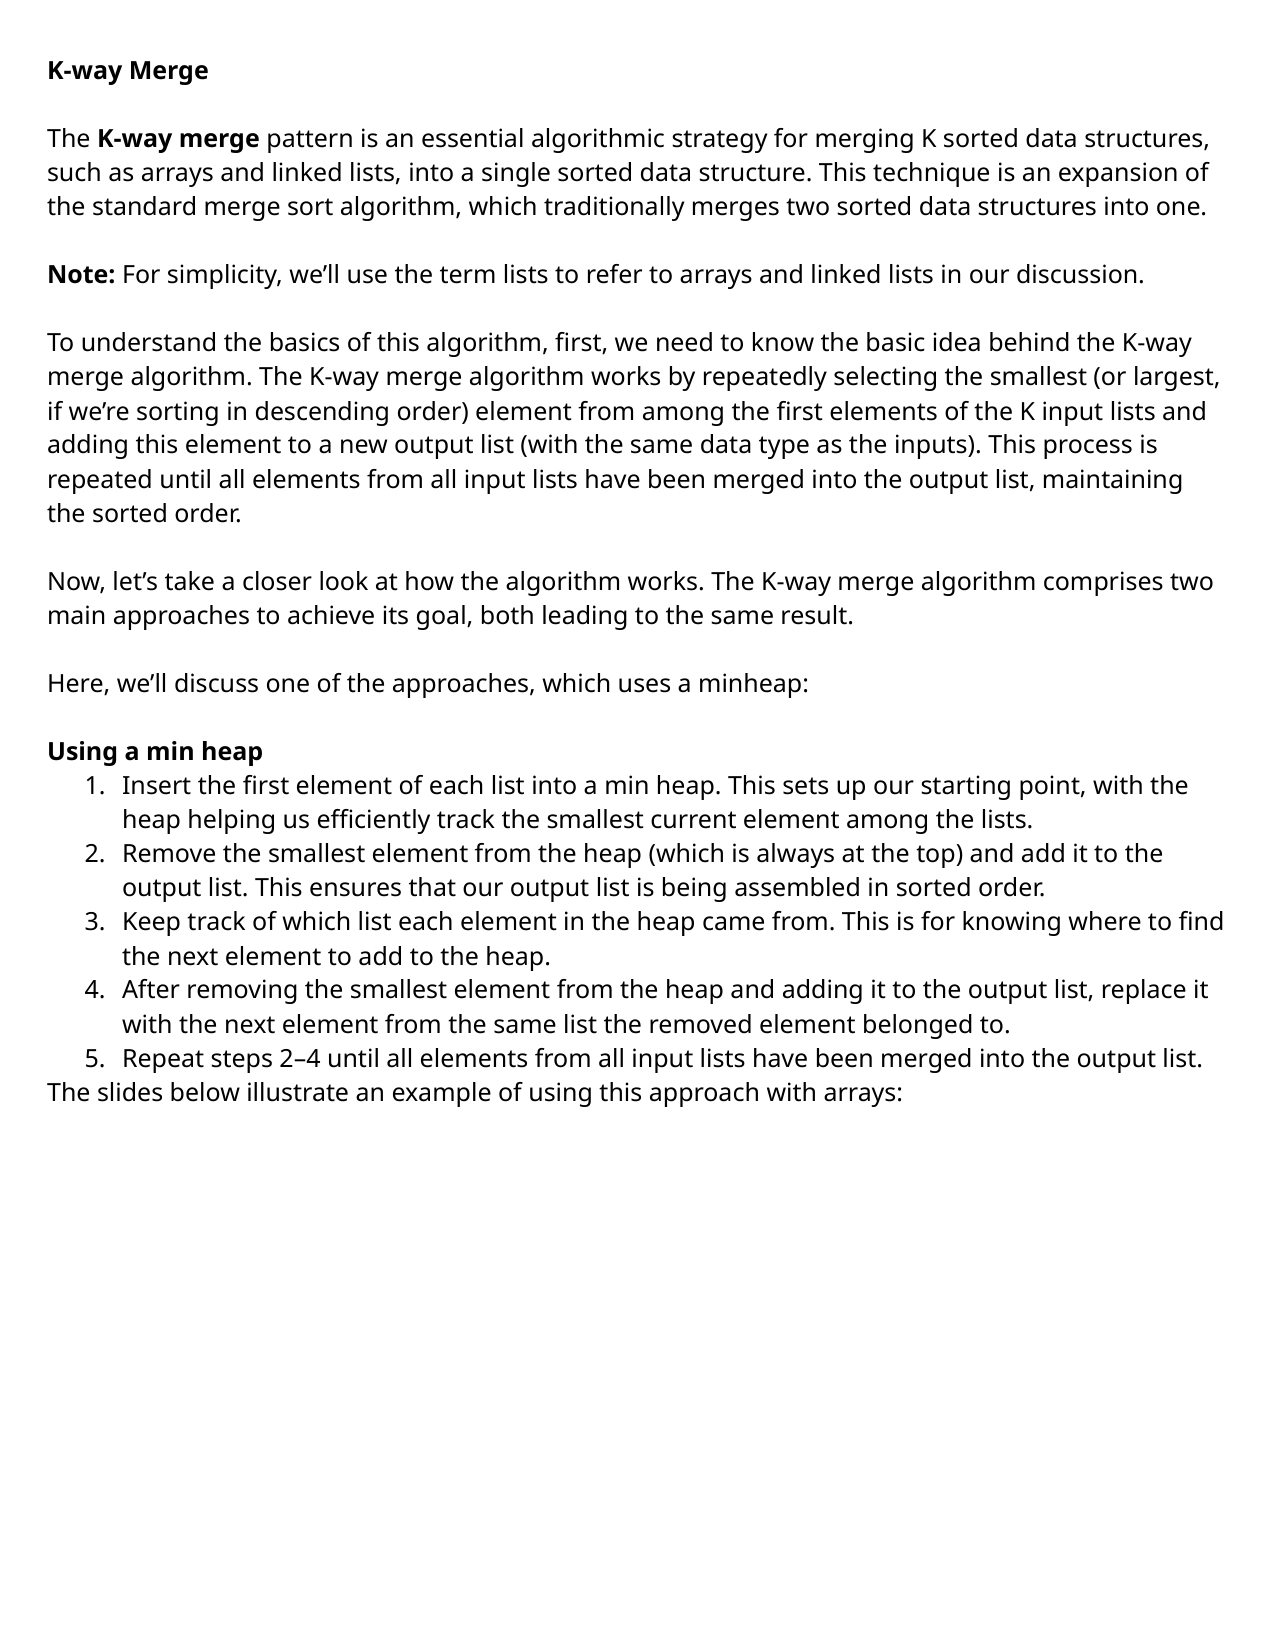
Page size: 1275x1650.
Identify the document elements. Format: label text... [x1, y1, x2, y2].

list Insert the first element of each list into a min heap. This sets up our starting point, with the heap helping us efficiently track the smallest current element among the lists. [84, 768, 1228, 836]
text Here, we’ll discuss one of the approaches, which uses a minheap: [47, 666, 1228, 700]
list Repeat steps 2–4 until all elements from all input lists have been merged into the output list. [84, 1040, 1228, 1074]
text Now, let’s take a closer look at how the algorithm works. The K-way merge algorithm comprises two main approaches to achieve its goal, both leading to the same result. [47, 563, 1228, 632]
text The K-way merge pattern is an essential algorithmic strategy for merging K sorted data structures, such as arrays and linked lists, into a single sorted data structure. This technique is an expansion of the standard merge sort algorithm, which traditionally merges two sorted data structures into one. [47, 121, 1228, 223]
text Note: For simplicity, we’ll use the term lists to refer to arrays and linked lists in our discussion. [47, 257, 1228, 291]
text The slides below illustrate an example of using this approach with arrays: [47, 1074, 1228, 1108]
text To understand the basics of this algorithm, first, we need to know the basic idea behind the K-way merge algorithm. The K-way merge algorithm works by repeatedly selecting the smallest (or largest, if we’re sorting in descending order) element from among the first elements of the K input lists and adding this element to a new output list (with the same data type as the inputs). This process is repeated until all elements from all input lists have been merged into the output list, maintaining the sorted order. [47, 325, 1228, 529]
text K-way Merge [47, 52, 1228, 87]
list Remove the smallest element from the heap (which is always at the top) and add it to the output list. This ensures that our output list is being assembled in sorted order. [84, 836, 1228, 904]
list After removing the smallest element from the heap and adding it to the output list, replace it with the next element from the same list the removed element belonged to. [84, 972, 1228, 1040]
text Using a min heap [47, 734, 1228, 768]
list Keep track of which list each element in the heap came from. This is for knowing where to find the next element to add to the heap. [84, 904, 1228, 972]
